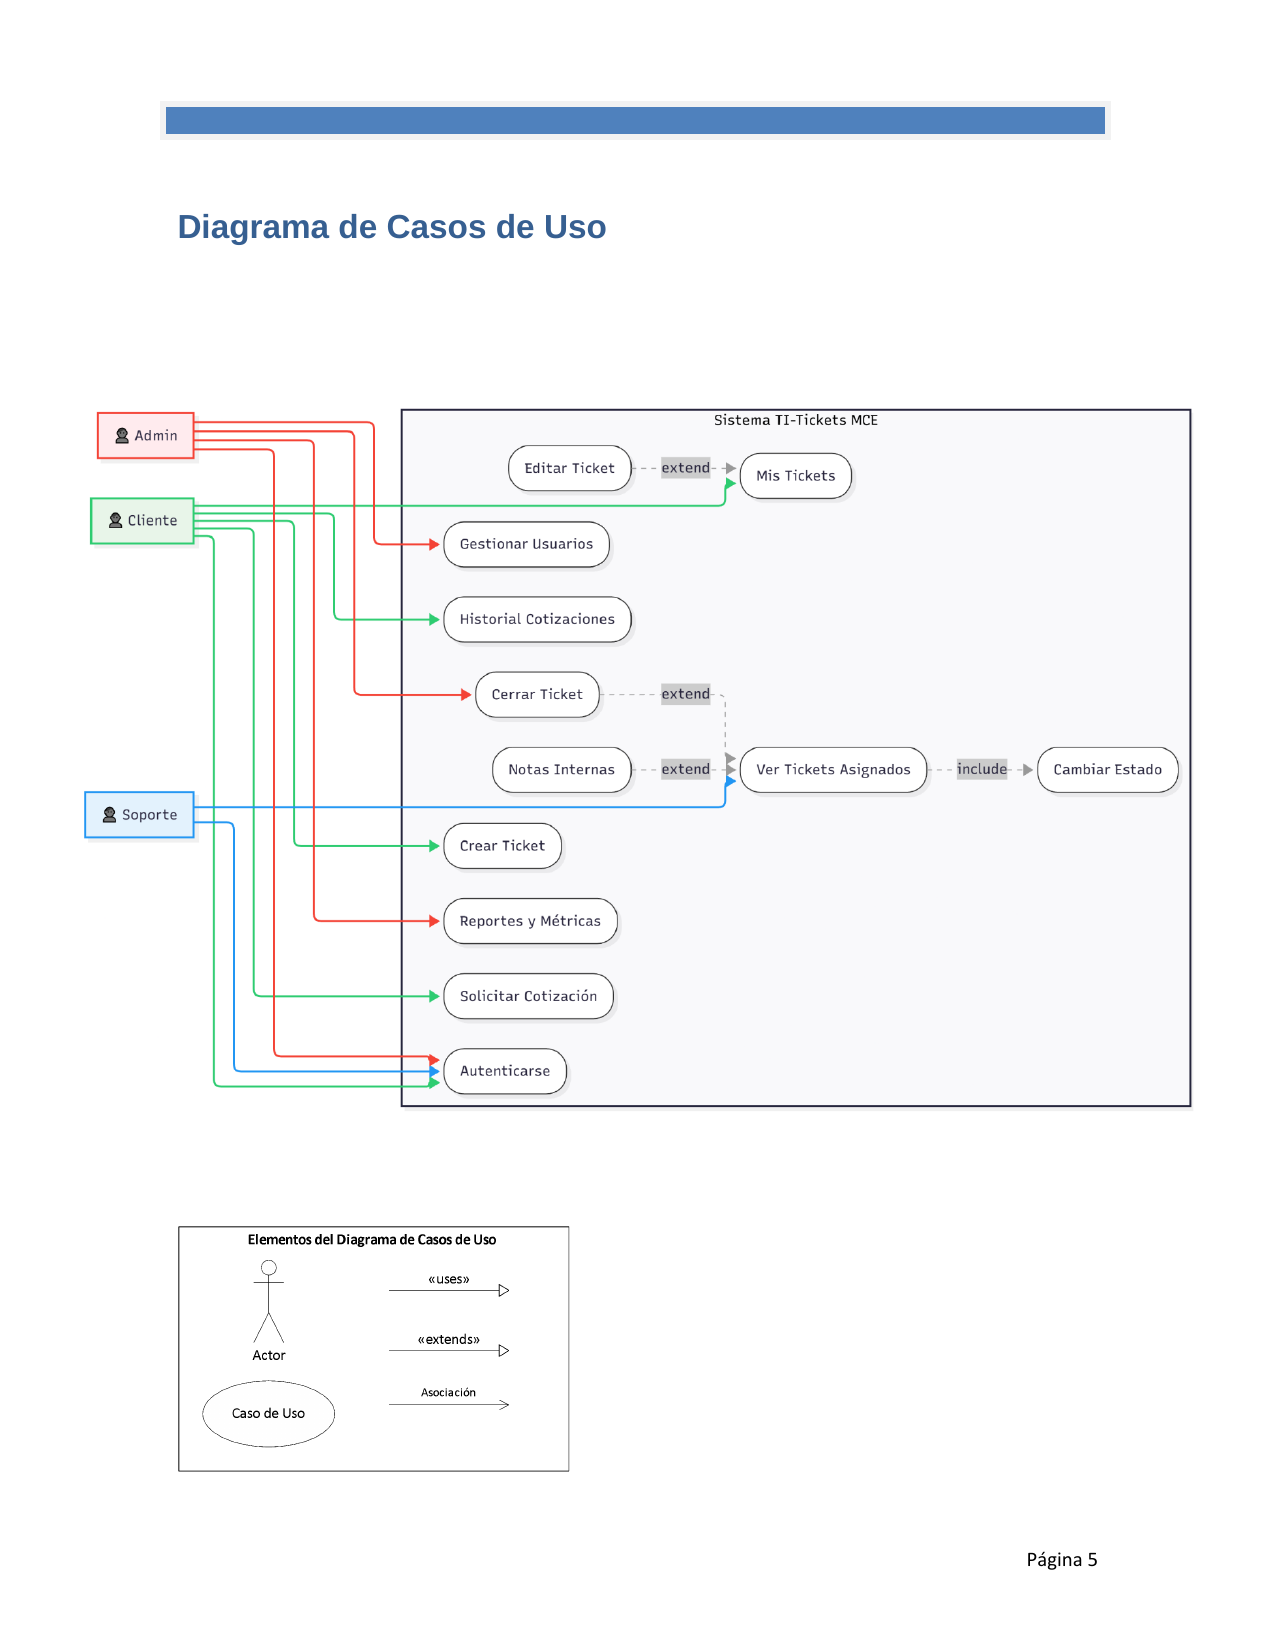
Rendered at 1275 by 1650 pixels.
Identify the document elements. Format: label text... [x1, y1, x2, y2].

text Diagrama de Casos de Uso [177, 207, 1098, 245]
picture [177, 1225, 570, 1472]
picture [77, 401, 1194, 1110]
